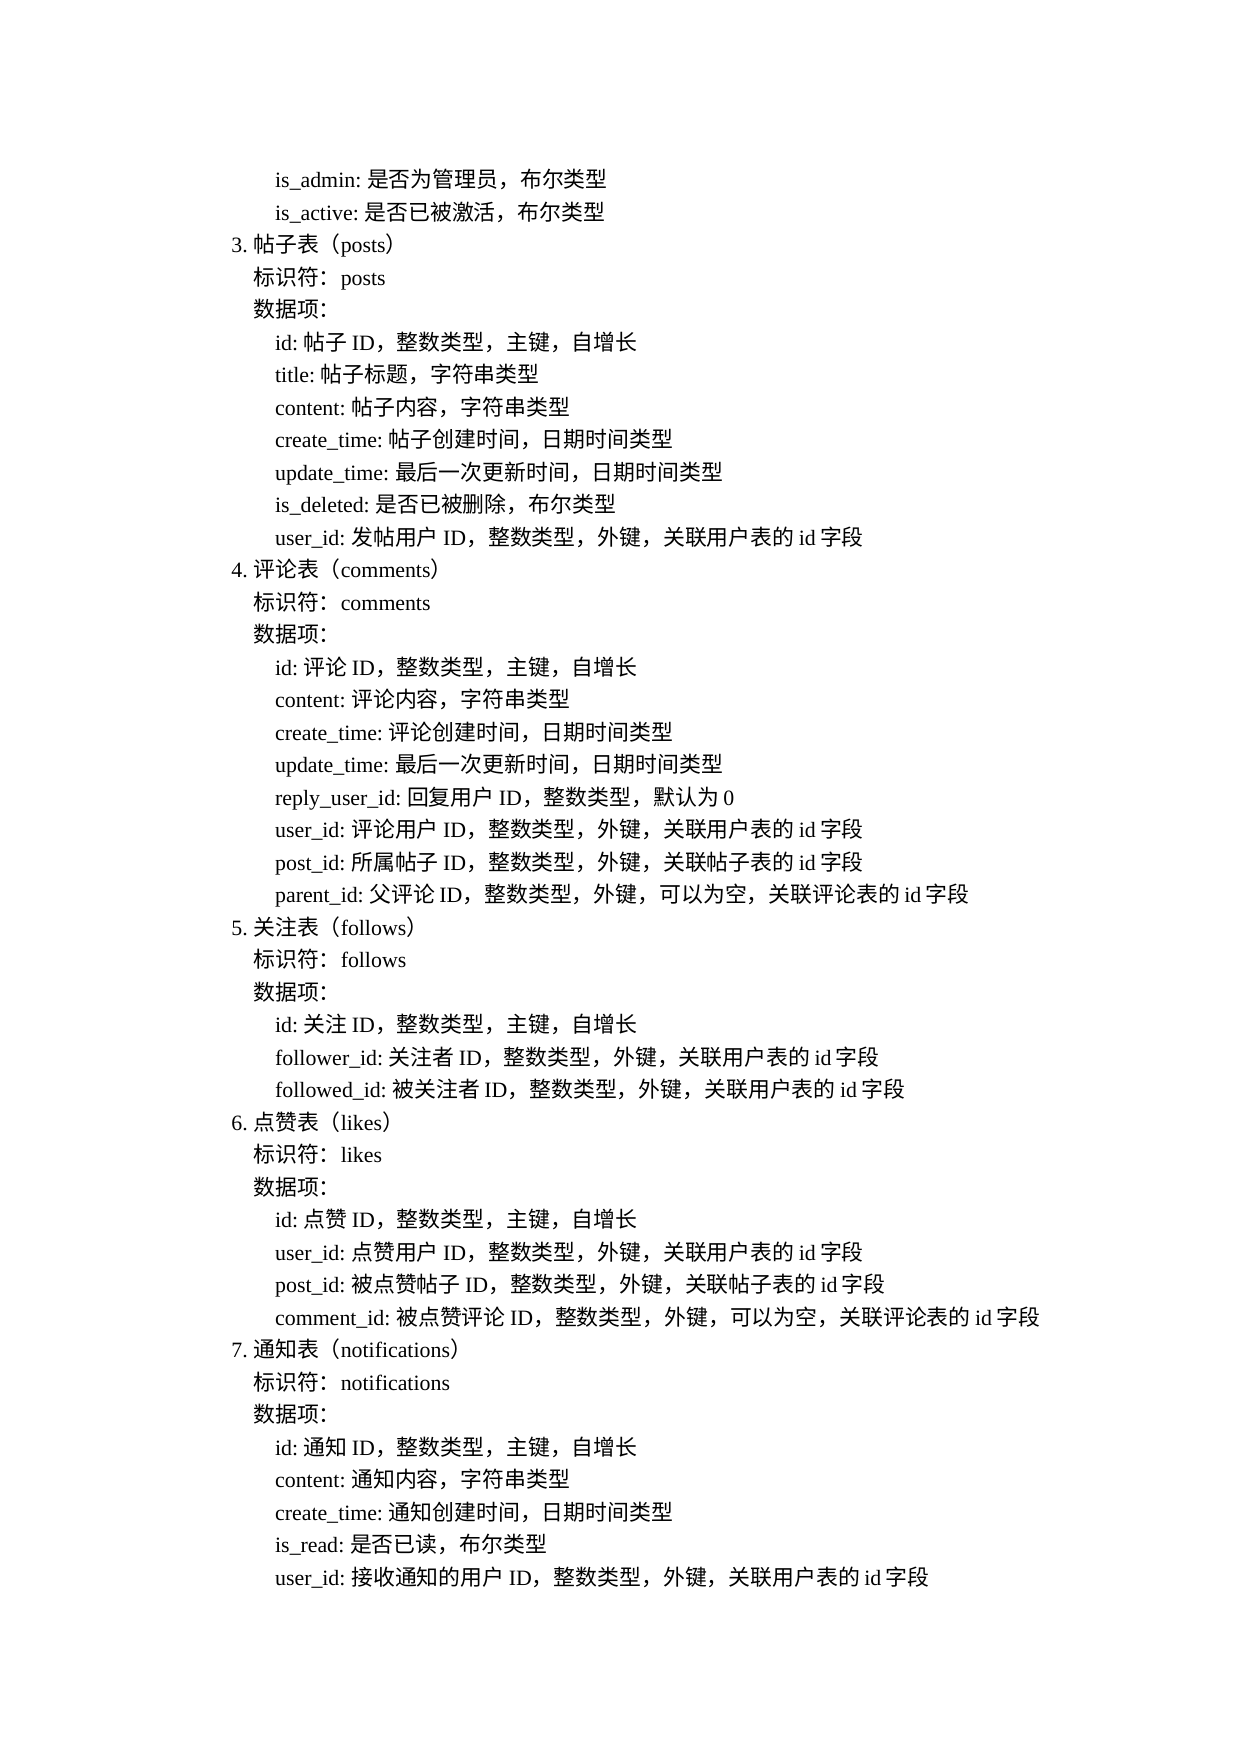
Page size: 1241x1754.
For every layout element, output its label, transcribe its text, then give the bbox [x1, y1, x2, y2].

text 数据项： [187, 1397, 1053, 1429]
text is_deleted: 是否已被删除，布尔类型 [231, 487, 1053, 519]
text 标识符：follows [187, 942, 1053, 974]
text user_id: 接收通知的用户ID，整数类型，外键，关联用户表的id字段 [231, 1559, 1053, 1592]
text create_time: 帖子创建时间，日期时间类型 [231, 422, 1053, 454]
text update_time: 最后一次更新时间，日期时间类型 [231, 454, 1053, 487]
text 标识符：posts [187, 259, 1053, 292]
text 数据项： [187, 617, 1053, 649]
list 点赞表（likes） [231, 1104, 1053, 1137]
text user_id: 点赞用户ID，整数类型，外键，关联用户表的id字段 [231, 1234, 1053, 1267]
text 数据项： [187, 292, 1053, 324]
text reply_user_id: 回复用户ID，整数类型，默认为0 [231, 779, 1053, 812]
text id: 点赞ID，整数类型，主键，自增长 [231, 1202, 1053, 1234]
text post_id: 所属帖子ID，整数类型，外键，关联帖子表的id字段 [231, 844, 1053, 877]
text is_active: 是否已被激活，布尔类型 [231, 194, 1053, 227]
text create_time: 评论创建时间，日期时间类型 [231, 714, 1053, 747]
list 通知表（notifications） [231, 1332, 1053, 1364]
text follower_id: 关注者ID，整数类型，外键，关联用户表的id字段 [231, 1039, 1053, 1072]
text create_time: 通知创建时间，日期时间类型 [231, 1494, 1053, 1527]
text 数据项： [187, 1169, 1053, 1202]
text id: 帖子ID，整数类型，主键，自增长 [231, 324, 1053, 357]
text update_time: 最后一次更新时间，日期时间类型 [231, 747, 1053, 779]
text user_id: 评论用户ID，整数类型，外键，关联用户表的id字段 [231, 812, 1053, 844]
text 数据项： [187, 974, 1053, 1007]
text id: 评论ID，整数类型，主键，自增长 [231, 649, 1053, 682]
text 标识符：notifications [187, 1364, 1053, 1397]
list 关注表（follows） [231, 909, 1053, 942]
text 标识符：comments [187, 584, 1053, 617]
text comment_id: 被点赞评论ID，整数类型，外键，可以为空，关联评论表的id字段 [231, 1299, 1053, 1332]
text is_read: 是否已读，布尔类型 [231, 1527, 1053, 1559]
list 帖子表（posts） [231, 227, 1053, 259]
text content: 通知内容，字符串类型 [231, 1462, 1053, 1494]
text title: 帖子标题，字符串类型 [231, 357, 1053, 389]
text followed_id: 被关注者ID，整数类型，外键，关联用户表的id字段 [231, 1072, 1053, 1104]
text id: 通知ID，整数类型，主键，自增长 [231, 1429, 1053, 1462]
text content: 评论内容，字符串类型 [231, 682, 1053, 714]
text post_id: 被点赞帖子ID，整数类型，外键，关联帖子表的id字段 [231, 1267, 1053, 1299]
list 评论表（comments） [231, 552, 1053, 584]
text content: 帖子内容，字符串类型 [231, 389, 1053, 422]
text 标识符：likes [187, 1137, 1053, 1169]
text id: 关注ID，整数类型，主键，自增长 [231, 1007, 1053, 1039]
text user_id: 发帖用户ID，整数类型，外键，关联用户表的id字段 [231, 519, 1053, 552]
text is_admin: 是否为管理员，布尔类型 [231, 162, 1053, 194]
text parent_id: 父评论ID，整数类型，外键，可以为空，关联评论表的id字段 [231, 877, 1053, 909]
